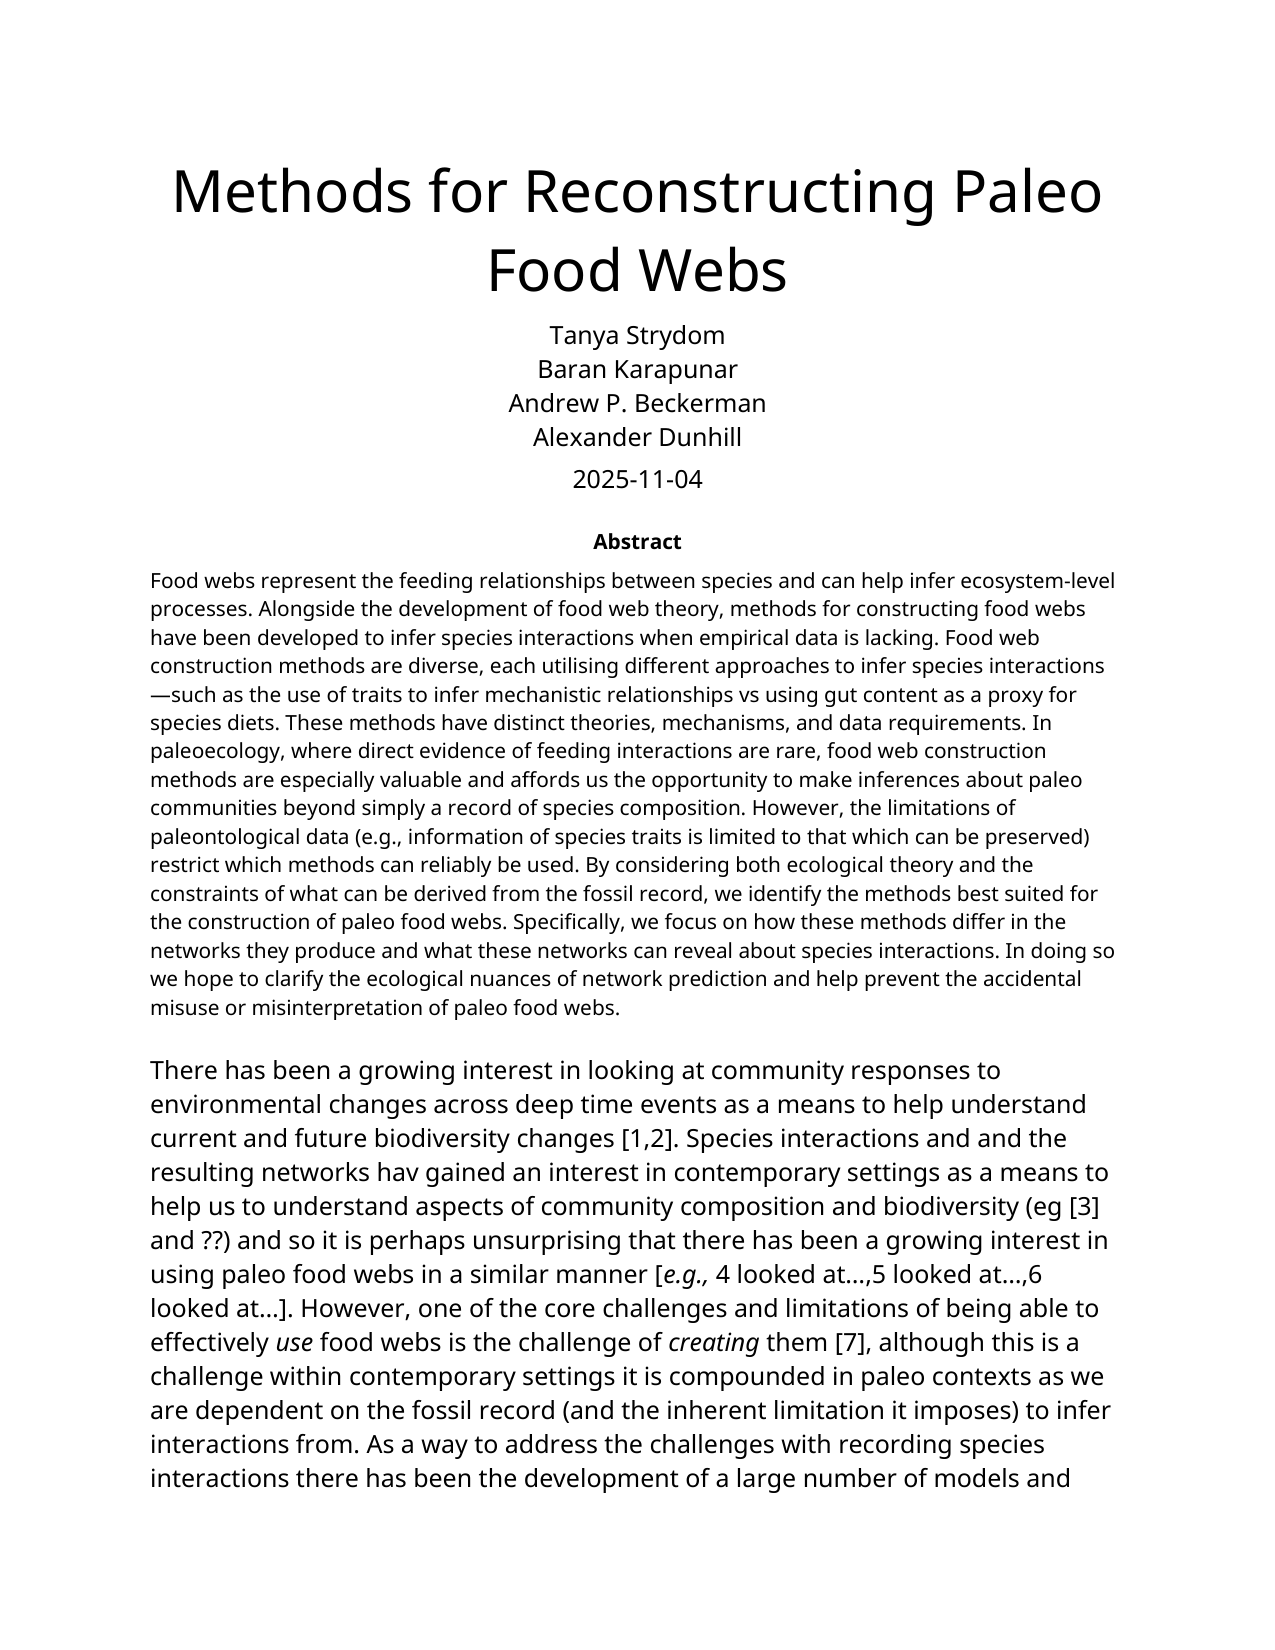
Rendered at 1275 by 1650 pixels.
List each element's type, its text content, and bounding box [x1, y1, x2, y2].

text Food webs represent the feeding relationships between species and can help infer ecosystem-level processes. Alongside the development of food web theory, methods for constructing food webs have been developed to infer species interactions when empirical data is lacking. Food web construction methods are diverse, each utilising different approaches to infer species interactions —such as the use of traits to infer mechanistic relationships vs using gut content as a proxy for species diets. These methods have distinct theories, mechanisms, and data requirements. In paleoecology, where direct evidence of feeding interactions are rare, food web construction methods are especially valuable and affords us the opportunity to make inferences about paleo communities beyond simply a record of species composition. However, the limitations of paleontological data (e.g., information of species traits is limited to that which can be preserved) restrict which methods can reliably be used. By considering both ecological theory and the constraints of what can be derived from the fossil record, we identify the methods best suited for the construction of paleo food webs. Specifically, we focus on how these methods differ in the networks they produce and what these networks can reveal about species interactions. In doing so we hope to clarify the ecological nuances of network prediction and help prevent the accidental misuse or misinterpretation of paleo food webs. [150, 566, 1125, 1021]
text Tanya Strydom [150, 317, 1125, 351]
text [150, 1052, 1125, 1495]
title Abstract [150, 527, 1125, 556]
text Baran Karapunar [150, 351, 1125, 385]
text Andrew P. Beckerman [150, 385, 1125, 419]
title Methods for Reconstructing Paleo Food Webs [150, 150, 1125, 309]
text Alexander Dunhill [150, 419, 1125, 453]
text 2025-11-04 [150, 462, 1125, 496]
